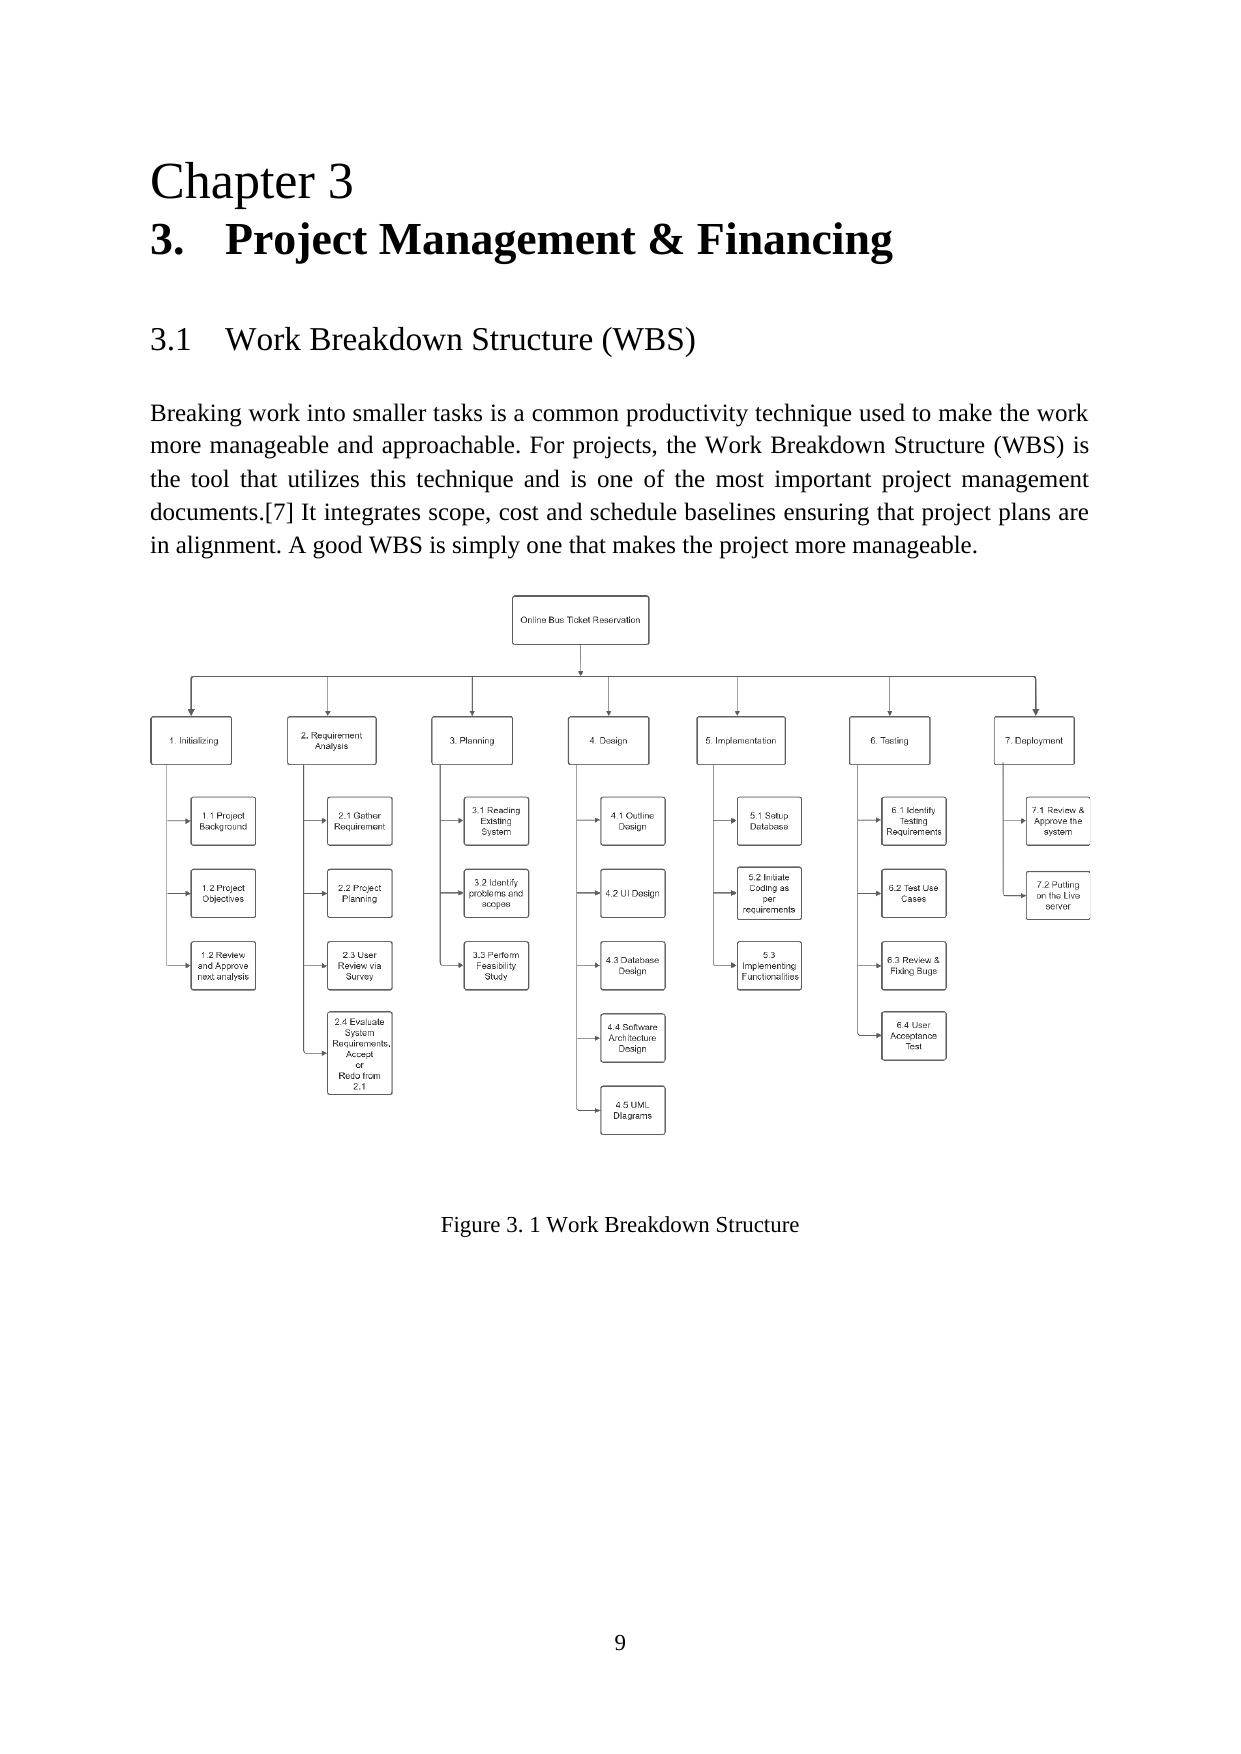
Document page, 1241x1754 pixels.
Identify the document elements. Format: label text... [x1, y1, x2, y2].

text Figure 3. 1 Work Breakdown Structure [150, 1211, 1090, 1237]
subtitle Work Breakdown Structure (WBS) [150, 319, 1039, 357]
text Chapter 3 [150, 150, 1090, 210]
subtitle Project Management & Financing [150, 212, 1090, 264]
picture [150, 595, 1091, 1135]
text Breaking work into smaller tasks is a common productivity technique used to make the work more manageable and approachable. For projects, the Work Breakdown Structure (WBS) is the tool that utilizes this technique and is one of the most important project management documents.[7] It integrates scope, cost and schedule baselines ensuring that project plans are in alignment. A good WBS is simply one that makes the project more manageable. [150, 398, 1090, 558]
